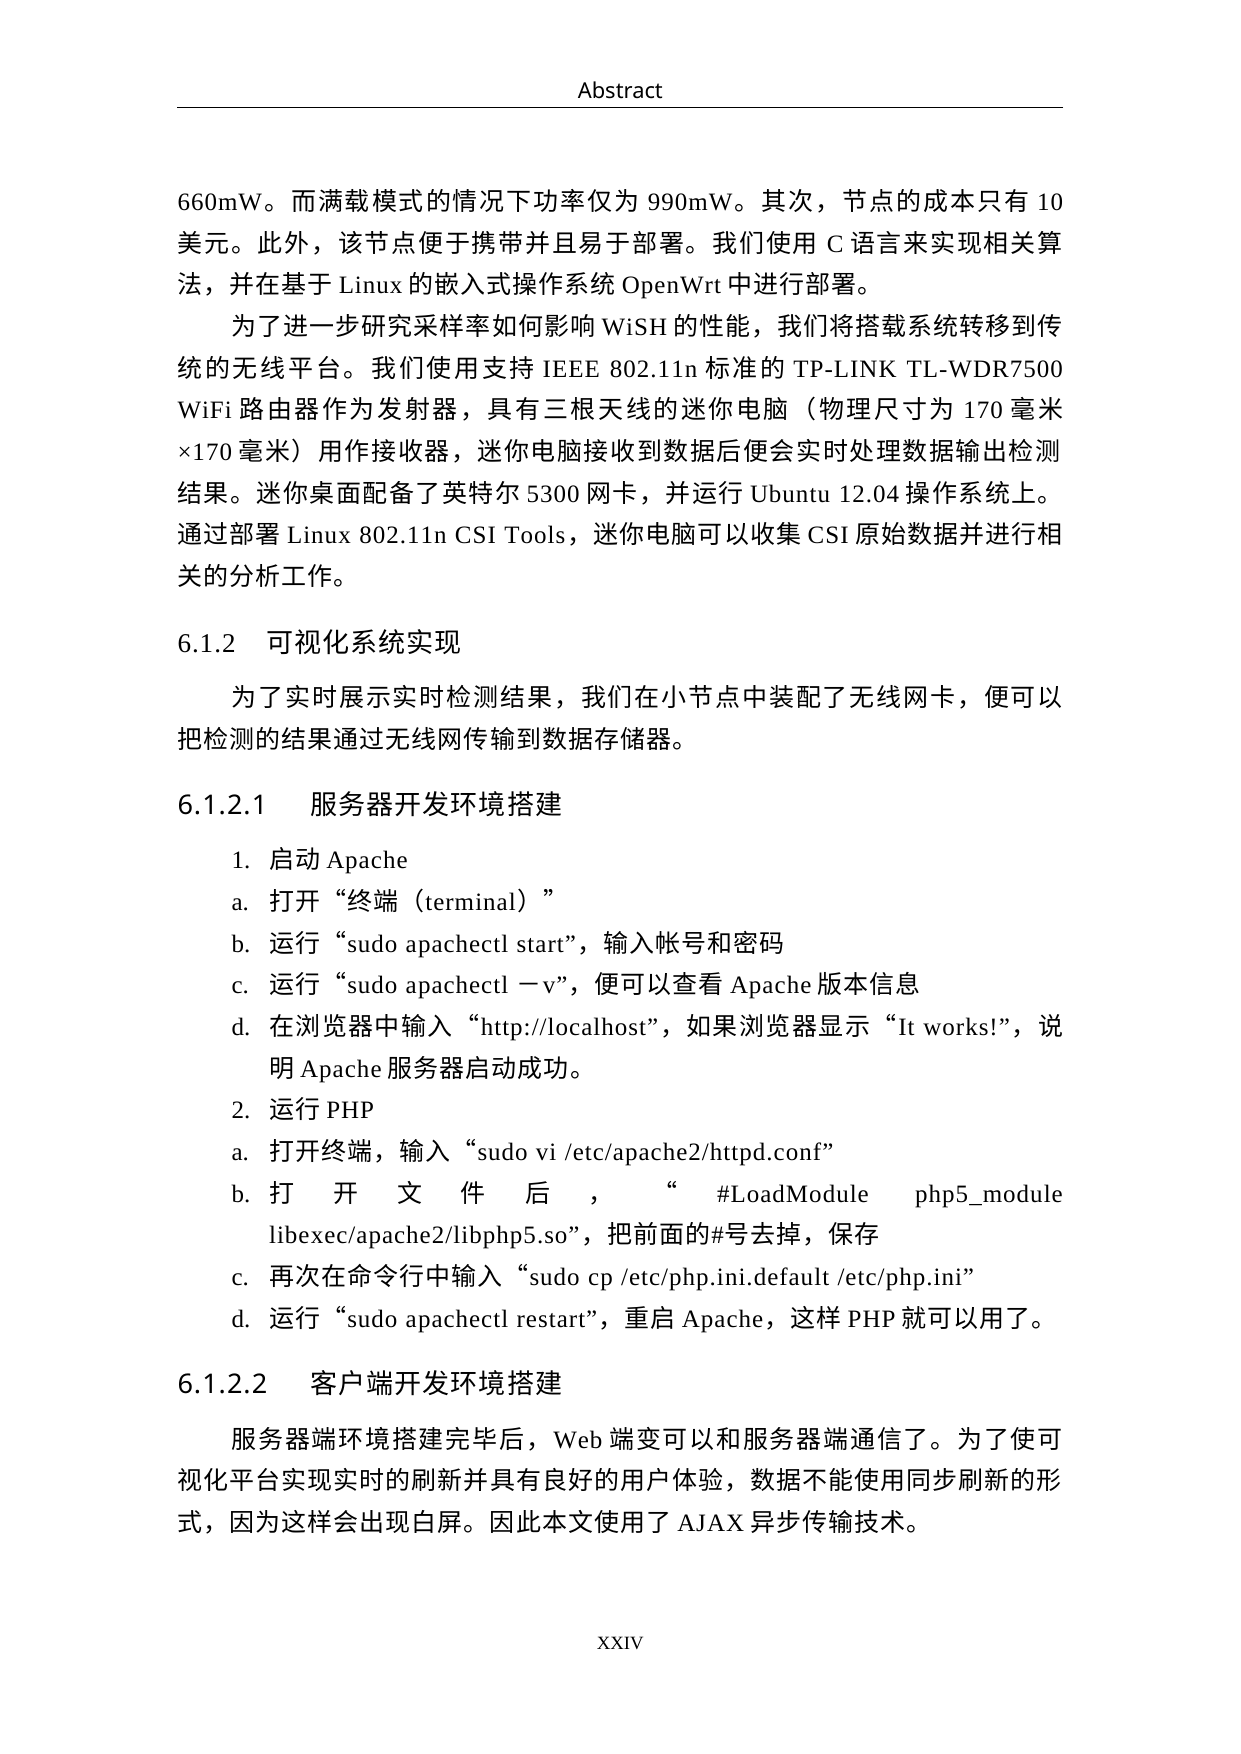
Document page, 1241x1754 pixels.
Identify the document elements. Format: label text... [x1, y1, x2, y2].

text 客户端开发环境搭建 [177, 1361, 1063, 1402]
text 可视化系统实现 [177, 619, 1063, 661]
text 为了进一步研究采样率如何影响WiSH的性能，我们将搭载系统转移到传统的无线平台。我们使用支持IEEE 802.11n标准的TP-LINK TL-WDR7500 WiFi路由器作为发射器，具有三根天线的迷你电脑（物理尺寸为170毫米×170毫米）用作接收器，迷你电脑接收到数据后便会实时处理数据输出检测结果。迷你桌面配备了英特尔5300网卡，并运行Ubuntu 12.04操作系统上。通过部署Linux 802.11n CSI Tools，迷你电脑可以收集CSI原始数据并进行相关的分析工作。 [177, 302, 1063, 594]
list 运行“sudo apachectl start”，输入帐号和密码 [231, 919, 1063, 961]
text 服务器端环境搭建完毕后，Web端变可以和服务器端通信了。为了使可视化平台实现实时的刷新并具有良好的用户体验，数据不能使用同步刷新的形式，因为这样会出现白屏。因此本文使用了AJAX异步传输技术。 [177, 1415, 1063, 1540]
list 运行PHP [231, 1086, 1063, 1127]
list 再次在命令行中输入“sudo cp /etc/php.ini.default /etc/php.ini” [231, 1252, 1063, 1294]
list 打开“终端（terminal）” [231, 877, 1063, 919]
list 打开文件后，“#LoadModule php5_module libexec/apache2/libphp5.so”，把前面的#号去掉，保存 [231, 1169, 1063, 1252]
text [177, 177, 1063, 302]
list 运行“sudo apachectl －v”，便可以查看Apache版本信息 [231, 961, 1063, 1002]
list 启动Apache [231, 836, 1063, 877]
text 为了实时展示实时检测结果，我们在小节点中装配了无线网卡，便可以把检测的结果通过无线网传输到数据存储器。 [177, 673, 1063, 756]
list 打开终端，输入“sudo vi /etc/apache2/httpd.conf” [231, 1127, 1063, 1169]
list 运行“sudo apachectl restart”，重启Apache，这样PHP就可以用了。 [231, 1294, 1063, 1336]
list 在浏览器中输入“http://localhost”，如果浏览器显示“It works!”，说明Apache服务器启动成功。 [231, 1002, 1063, 1086]
text 服务器开发环境搭建 [177, 781, 1063, 823]
